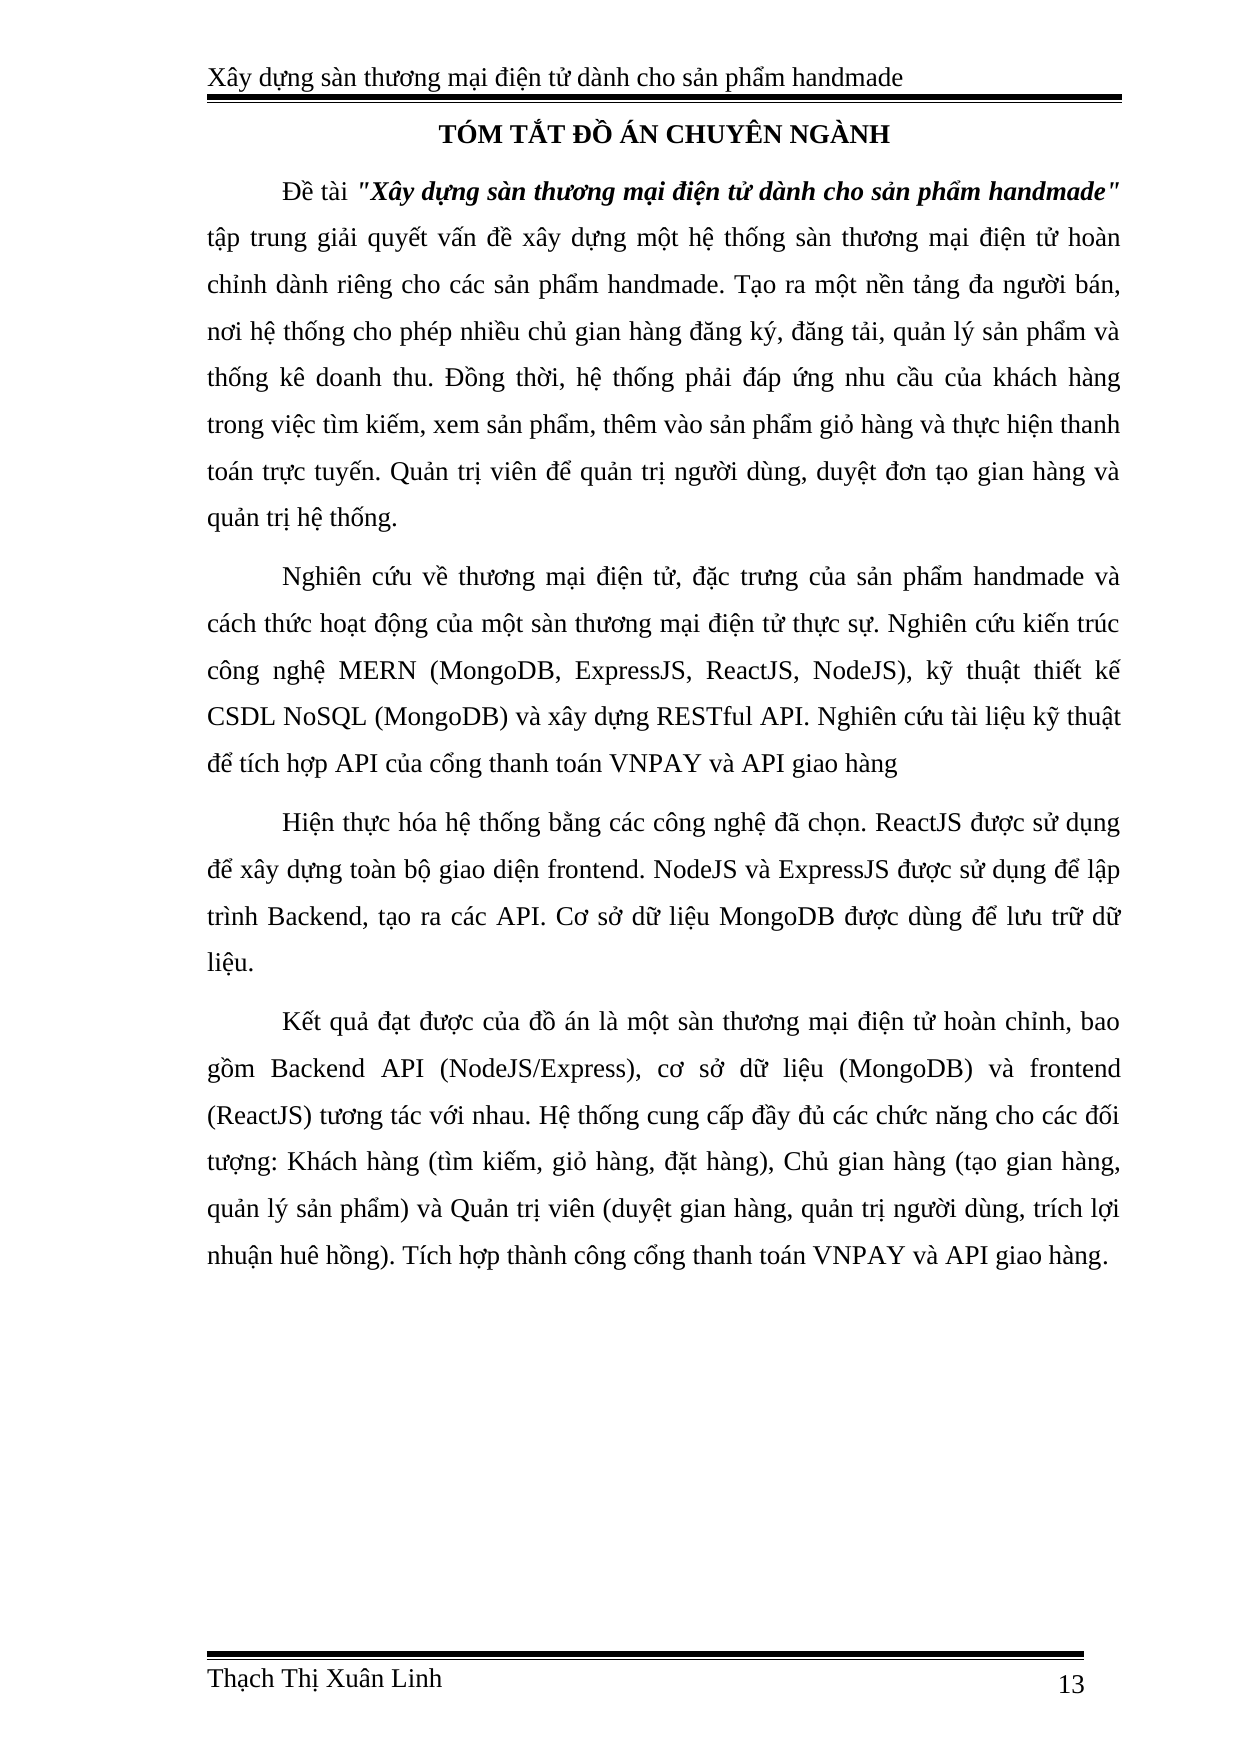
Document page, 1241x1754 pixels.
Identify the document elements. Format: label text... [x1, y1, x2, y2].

text Hiện thực hóa hệ thống bằng các công nghệ đã chọn. ReactJS được sử dụng để xây dựng toàn bộ giao diện frontend. NodeJS và ExpressJS được sử dụng để lập trình Backend, tạo ra các API. Cơ sở dữ liệu MongoDB được dùng để lưu trữ dữ liệu. [207, 806, 1122, 977]
text Đề tài "Xây dựng sàn thương mại điện tử dành cho sản phẩm handmade" tập trung giải quyết vấn đề xây dựng một hệ thống sàn thương mại điện tử hoàn chỉnh dành riêng cho các sản phẩm handmade. Tạo ra một nền tảng đa người bán, nơi hệ thống cho phép nhiều chủ gian hàng đăng ký, đăng tải, quản lý sản phẩm và thống kê doanh thu. Đồng thời, hệ thống phải đáp ứng nhu cầu của khách hàng trong việc tìm kiếm, xem sản phẩm, thêm vào sản phẩm giỏ hàng và thực hiện thanh toán trực tuyến. Quản trị viên để quản trị người dùng, duyệt đơn tạo gian hàng và quản trị hệ thống. [207, 175, 1122, 532]
text Nghiên cứu về thương mại điện tử, đặc trưng của sản phẩm handmade và cách thức hoạt động của một sàn thương mại điện tử thực sự. Nghiên cứu kiến trúc công nghệ MERN (MongoDB, ExpressJS, ReactJS, NodeJS), kỹ thuật thiết kế CSDL NoSQL (MongoDB) và xây dựng RESTful API. Nghiên cứu tài liệu kỹ thuật để tích hợp API của cổng thanh toán VNPAY và API giao hàng [207, 561, 1122, 778]
text TÓM TẮT ĐỒ ÁN CHUYÊN NGÀNH [207, 118, 1122, 149]
text Kết quả đạt được của đồ án là một sàn thương mại điện tử hoàn chỉnh, bao gồm Backend API (NodeJS/Express), cơ sở dữ liệu (MongoDB) và frontend (ReactJS) tương tác với nhau. Hệ thống cung cấp đầy đủ các chức năng cho các đối tượng: Khách hàng (tìm kiếm, giỏ hàng, đặt hàng), Chủ gian hàng (tạo gian hàng, quản lý sản phẩm) và Quản trị viên (duyệt gian hàng, quản trị người dùng, trích lợi nhuận huê hồng). Tích hợp thành công cổng thanh toán VNPAY và API giao hàng. [207, 1006, 1122, 1270]
